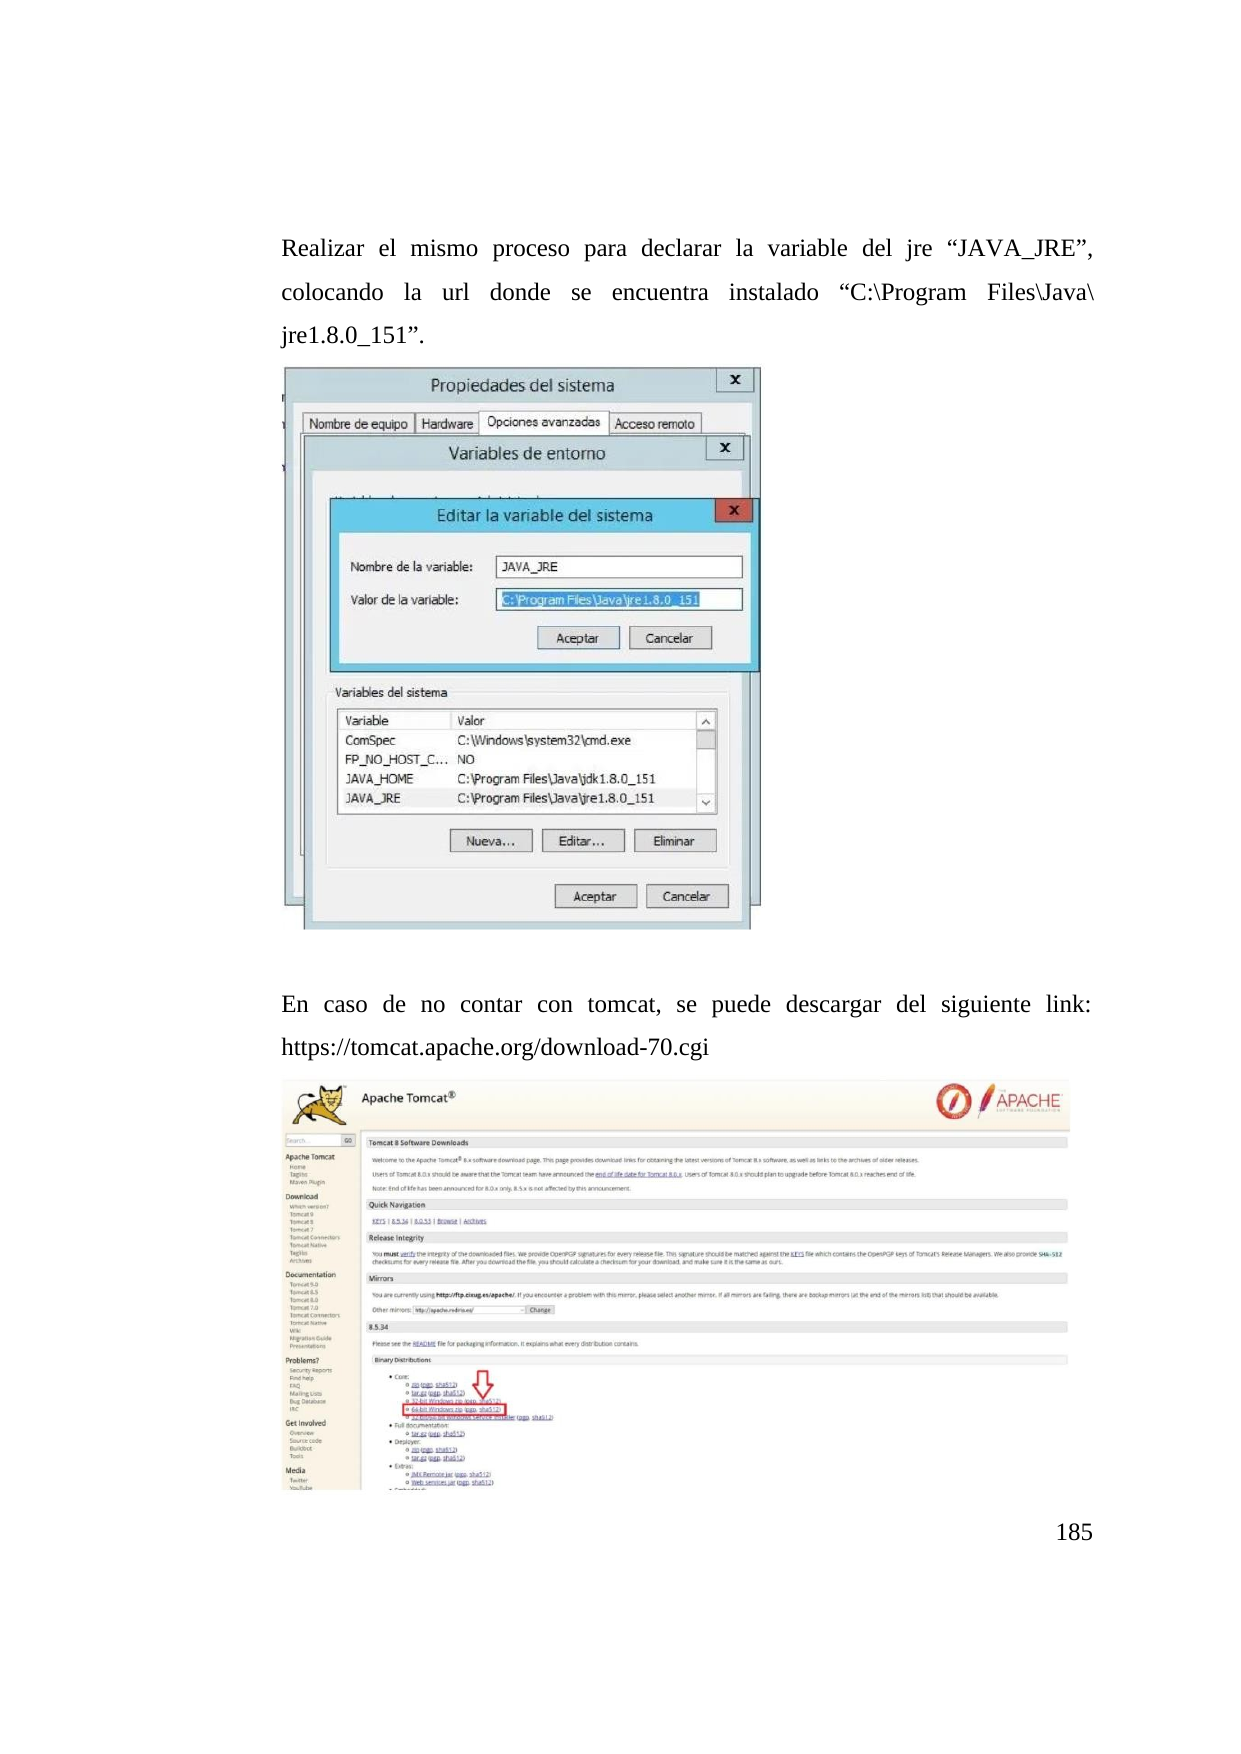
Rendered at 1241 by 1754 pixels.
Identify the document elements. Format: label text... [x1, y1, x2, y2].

text Realizar el mismo proceso para declarar la variable del jre “JAVA_JRE”, colocando la url donde se encuentra instalado “C:\Program Files\Java\jre1.8.0_151”. [281, 233, 1094, 349]
text En caso de no contar con tomcat, se puede descargar del siguiente link: https://tomcat.apache.org/download-70.cgi [281, 989, 1092, 1061]
picture [280, 363, 766, 930]
picture [280, 1075, 1072, 1495]
